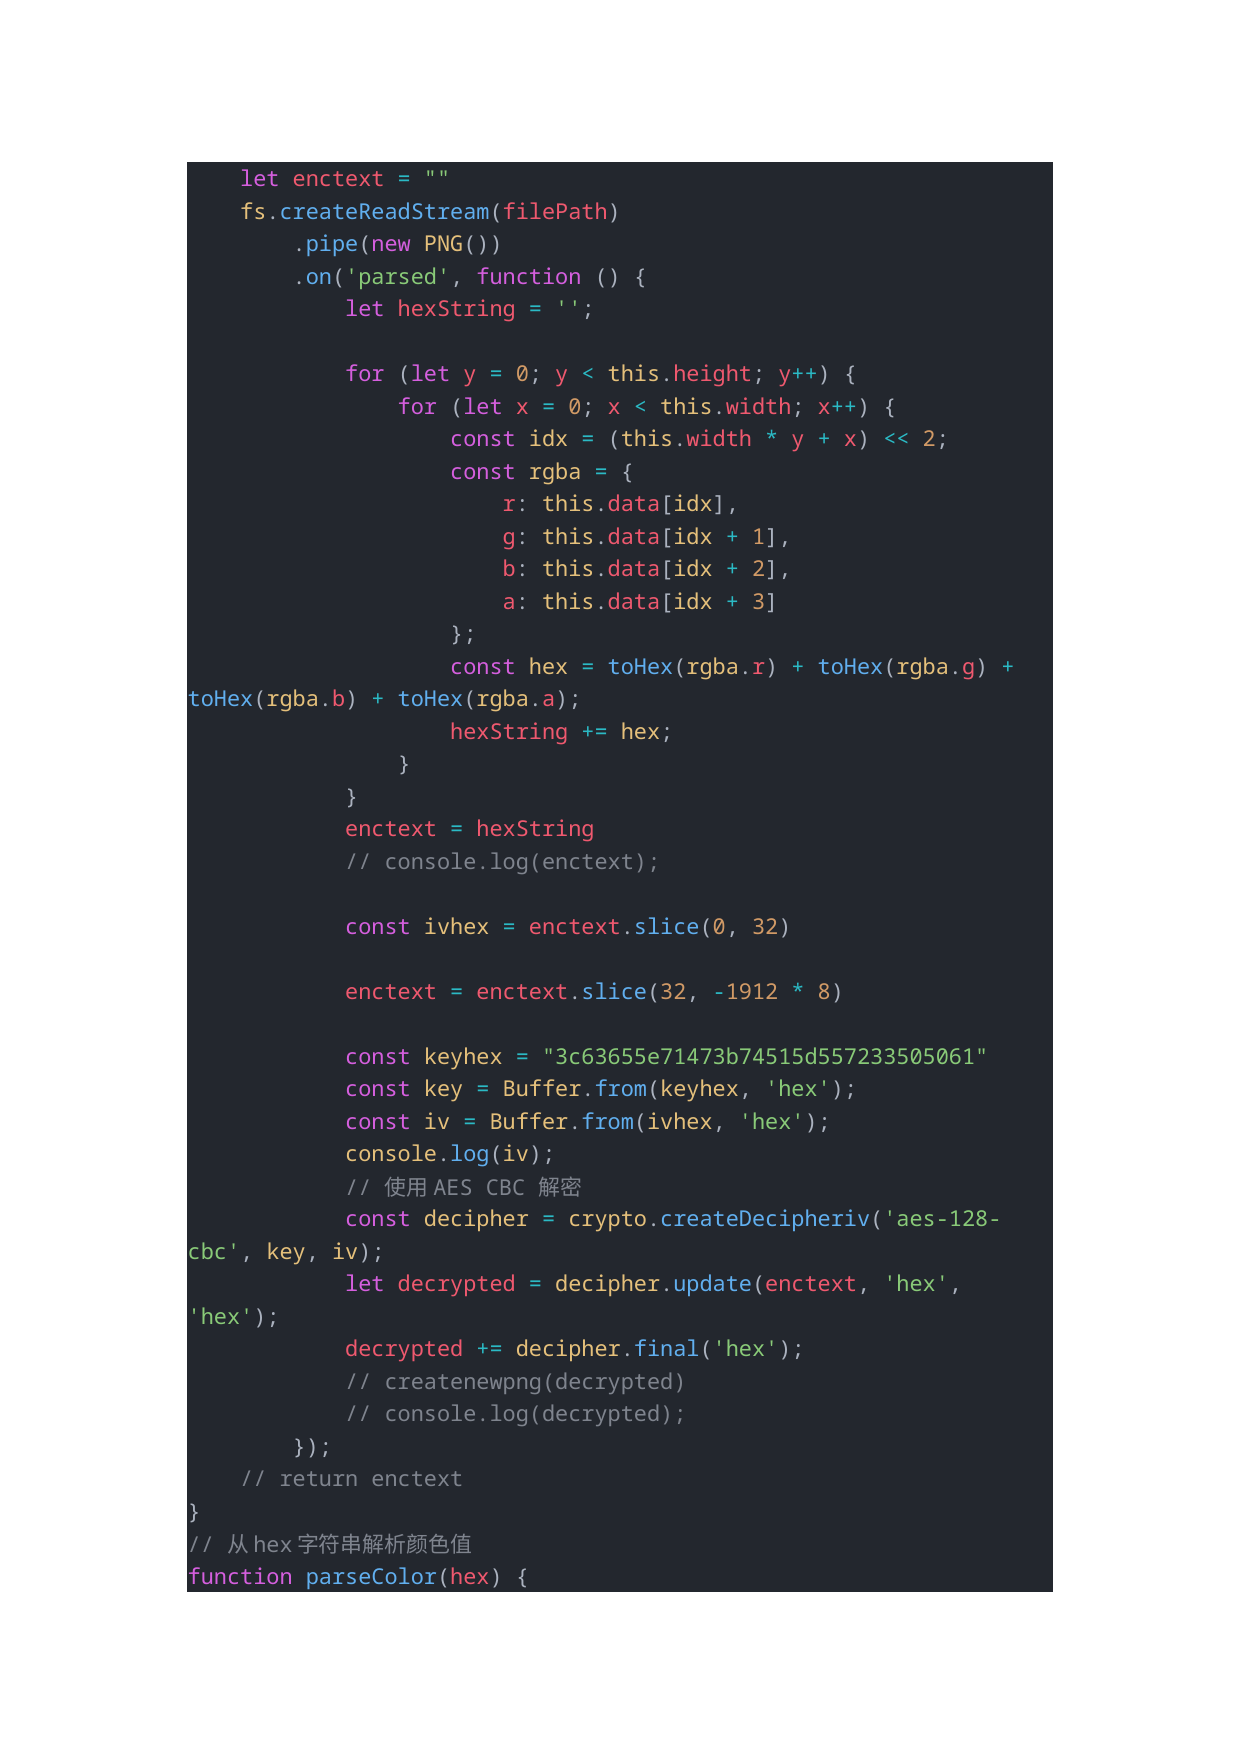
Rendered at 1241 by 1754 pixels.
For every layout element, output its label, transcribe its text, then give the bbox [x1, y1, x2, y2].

text enctext = hexString [187, 812, 1053, 844]
text }; [187, 617, 1053, 649]
text g: this.data[idx + 1], [187, 519, 1053, 552]
text const hex = toHex(rgba.r) + toHex(rgba.g) + toHex(rgba.b) + toHex(rgba.a); [187, 649, 1053, 714]
text a: this.data[idx + 3] [187, 584, 1053, 617]
text b: this.data[idx + 2], [187, 552, 1053, 584]
text const rgba = { [187, 454, 1053, 487]
text decrypted += decipher.final('hex'); [187, 1332, 1053, 1364]
text let enctext = "" [187, 162, 1053, 194]
text for (let x = 0; x < this.width; x++) { [187, 389, 1053, 422]
text const ivhex = enctext.slice(0, 32) [187, 909, 1053, 942]
text } [187, 747, 1053, 779]
text enctext = enctext.slice(32, -1912 * 8) [187, 974, 1053, 1007]
text const iv = Buffer.from(ivhex, 'hex'); [187, 1104, 1053, 1137]
text .on('parsed', function () { [187, 259, 1053, 292]
text // createnewpng(decrypted) [187, 1364, 1053, 1397]
text // 从hex字符串解析颜色值 [187, 1527, 1053, 1559]
text function parseColor(hex) { [187, 1559, 1053, 1592]
text const keyhex = "3c63655e71473b74515d557233505061" [187, 1039, 1053, 1072]
text // console.log(enctext); [187, 844, 1053, 877]
text for (let y = 0; y < this.height; y++) { [187, 357, 1053, 389]
text const key = Buffer.from(keyhex, 'hex'); [187, 1072, 1053, 1104]
text fs.createReadStream(filePath) [187, 194, 1053, 227]
text // 使用 AES CBC 解密 [187, 1169, 1053, 1202]
text // return enctext [187, 1462, 1053, 1494]
text } [187, 1494, 1053, 1527]
text .pipe(new PNG()) [187, 227, 1053, 259]
text r: this.data[idx], [187, 487, 1053, 519]
text let hexString = ''; [187, 292, 1053, 324]
text // console.log(decrypted); [187, 1397, 1053, 1429]
text const decipher = crypto.createDecipheriv('aes-128-cbc', key, iv); [187, 1202, 1053, 1267]
text hexString += hex; [187, 714, 1053, 747]
text console.log(iv); [187, 1137, 1053, 1169]
text } [187, 779, 1053, 812]
text const idx = (this.width * y + x) << 2; [187, 422, 1053, 454]
text }); [187, 1429, 1053, 1462]
text let decrypted = decipher.update(enctext, 'hex', 'hex'); [187, 1267, 1053, 1332]
